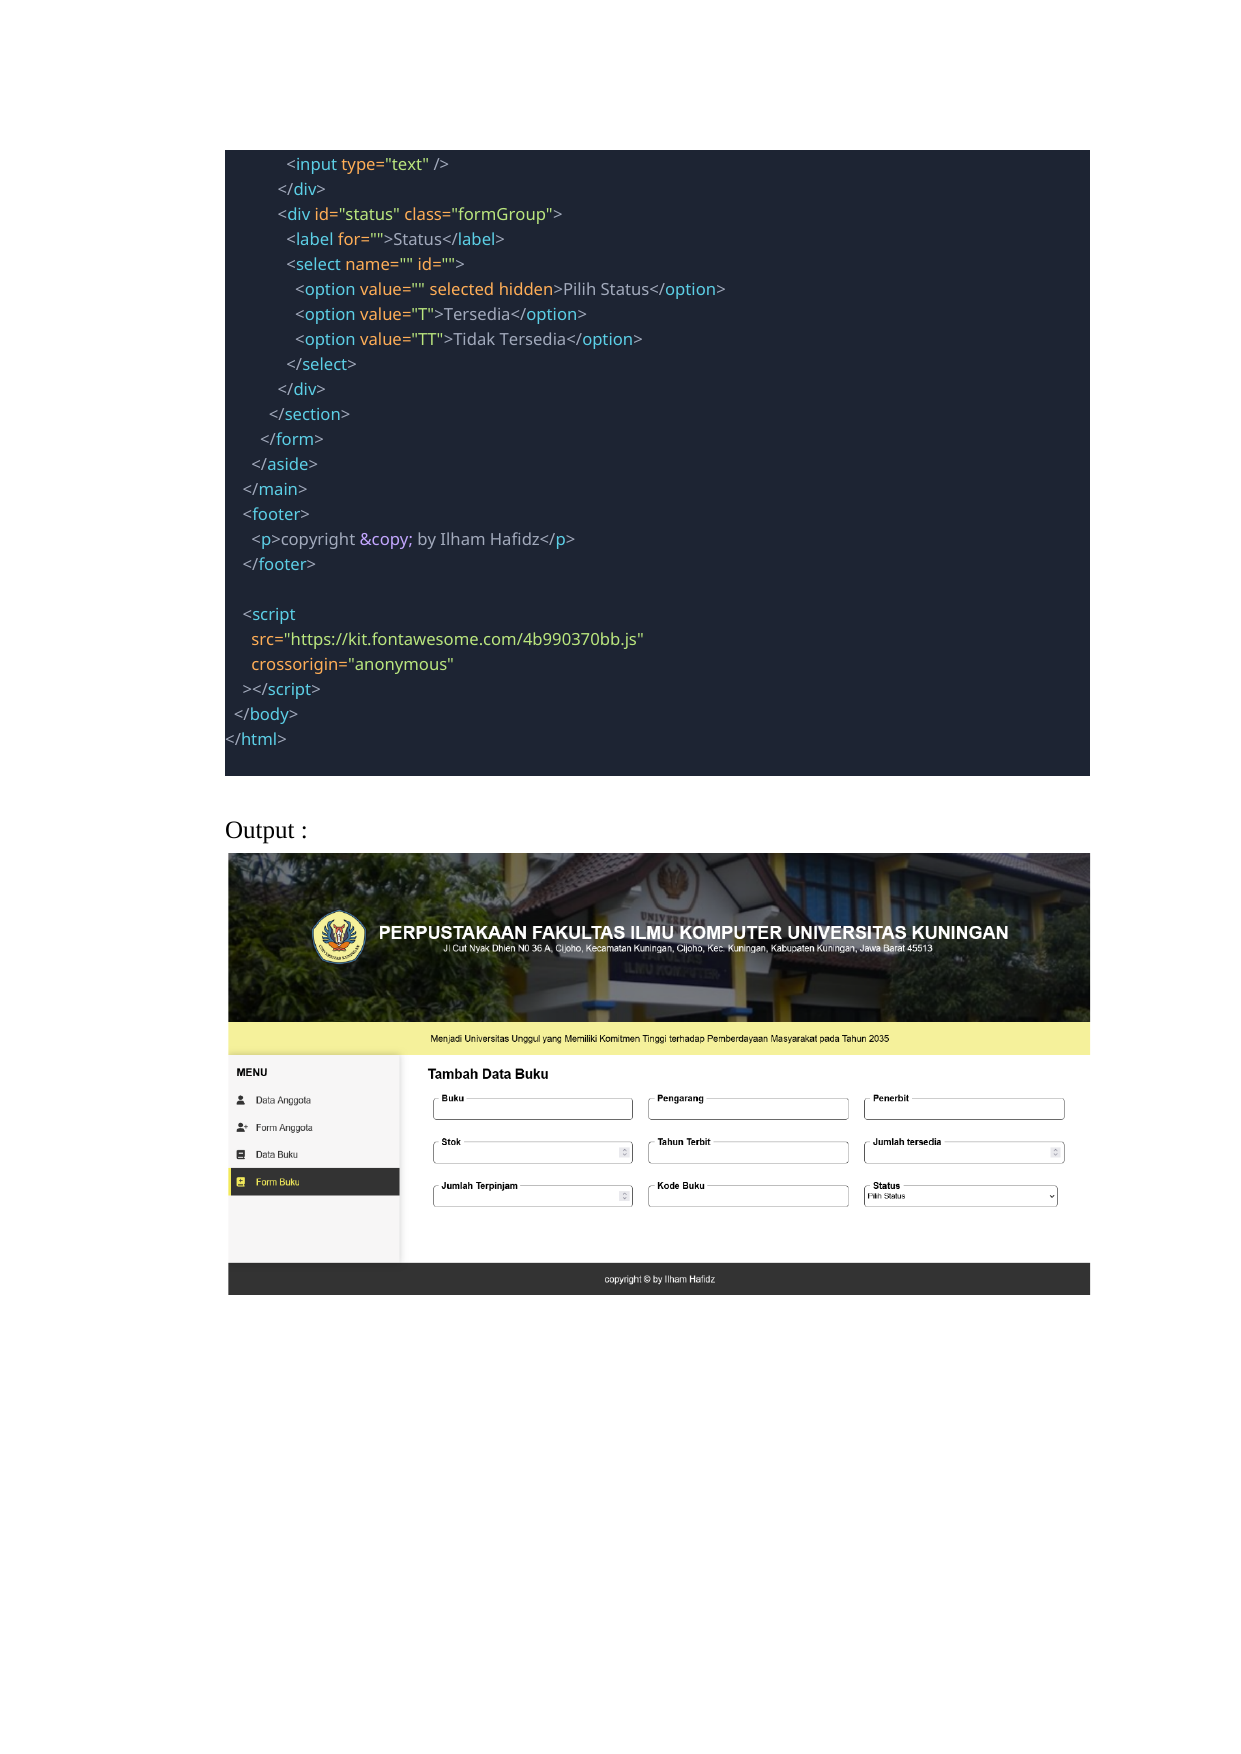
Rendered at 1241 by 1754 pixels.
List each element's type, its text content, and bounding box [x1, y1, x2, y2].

text Output : [150, 815, 1088, 844]
text <div id="status" class="formGroup"> [225, 200, 1090, 225]
text <option value="TT">Tidak Tersedia</option> [225, 325, 1090, 350]
text <select name="" id=""> [225, 250, 1090, 275]
text </form> [225, 425, 1090, 450]
text </body> [225, 700, 1090, 725]
text </aside> [225, 450, 1090, 475]
text </main> [225, 475, 1090, 500]
text ></script> [225, 675, 1090, 700]
text </div> [225, 375, 1090, 400]
text <option value="" selected hidden>Pilih Status</option> [225, 275, 1090, 300]
text <footer> [225, 500, 1090, 525]
text <option value="T">Tersedia</option> [225, 300, 1090, 325]
text </div> [225, 175, 1090, 200]
picture [228, 853, 1091, 1295]
text <input type="text" /> [225, 150, 1090, 175]
text crossorigin="anonymous" [225, 650, 1090, 675]
text <script [225, 600, 1090, 625]
text </select> [225, 350, 1090, 375]
text </footer> [225, 550, 1090, 575]
text </section> [225, 400, 1090, 425]
text src="https://kit.fontawesome.com/4b990370bb.js" [225, 625, 1090, 650]
text </html> [225, 725, 1090, 750]
text <p>copyright &copy; by Ilham Hafidz</p> [225, 525, 1090, 550]
text <label for="">Status</label> [225, 225, 1090, 250]
